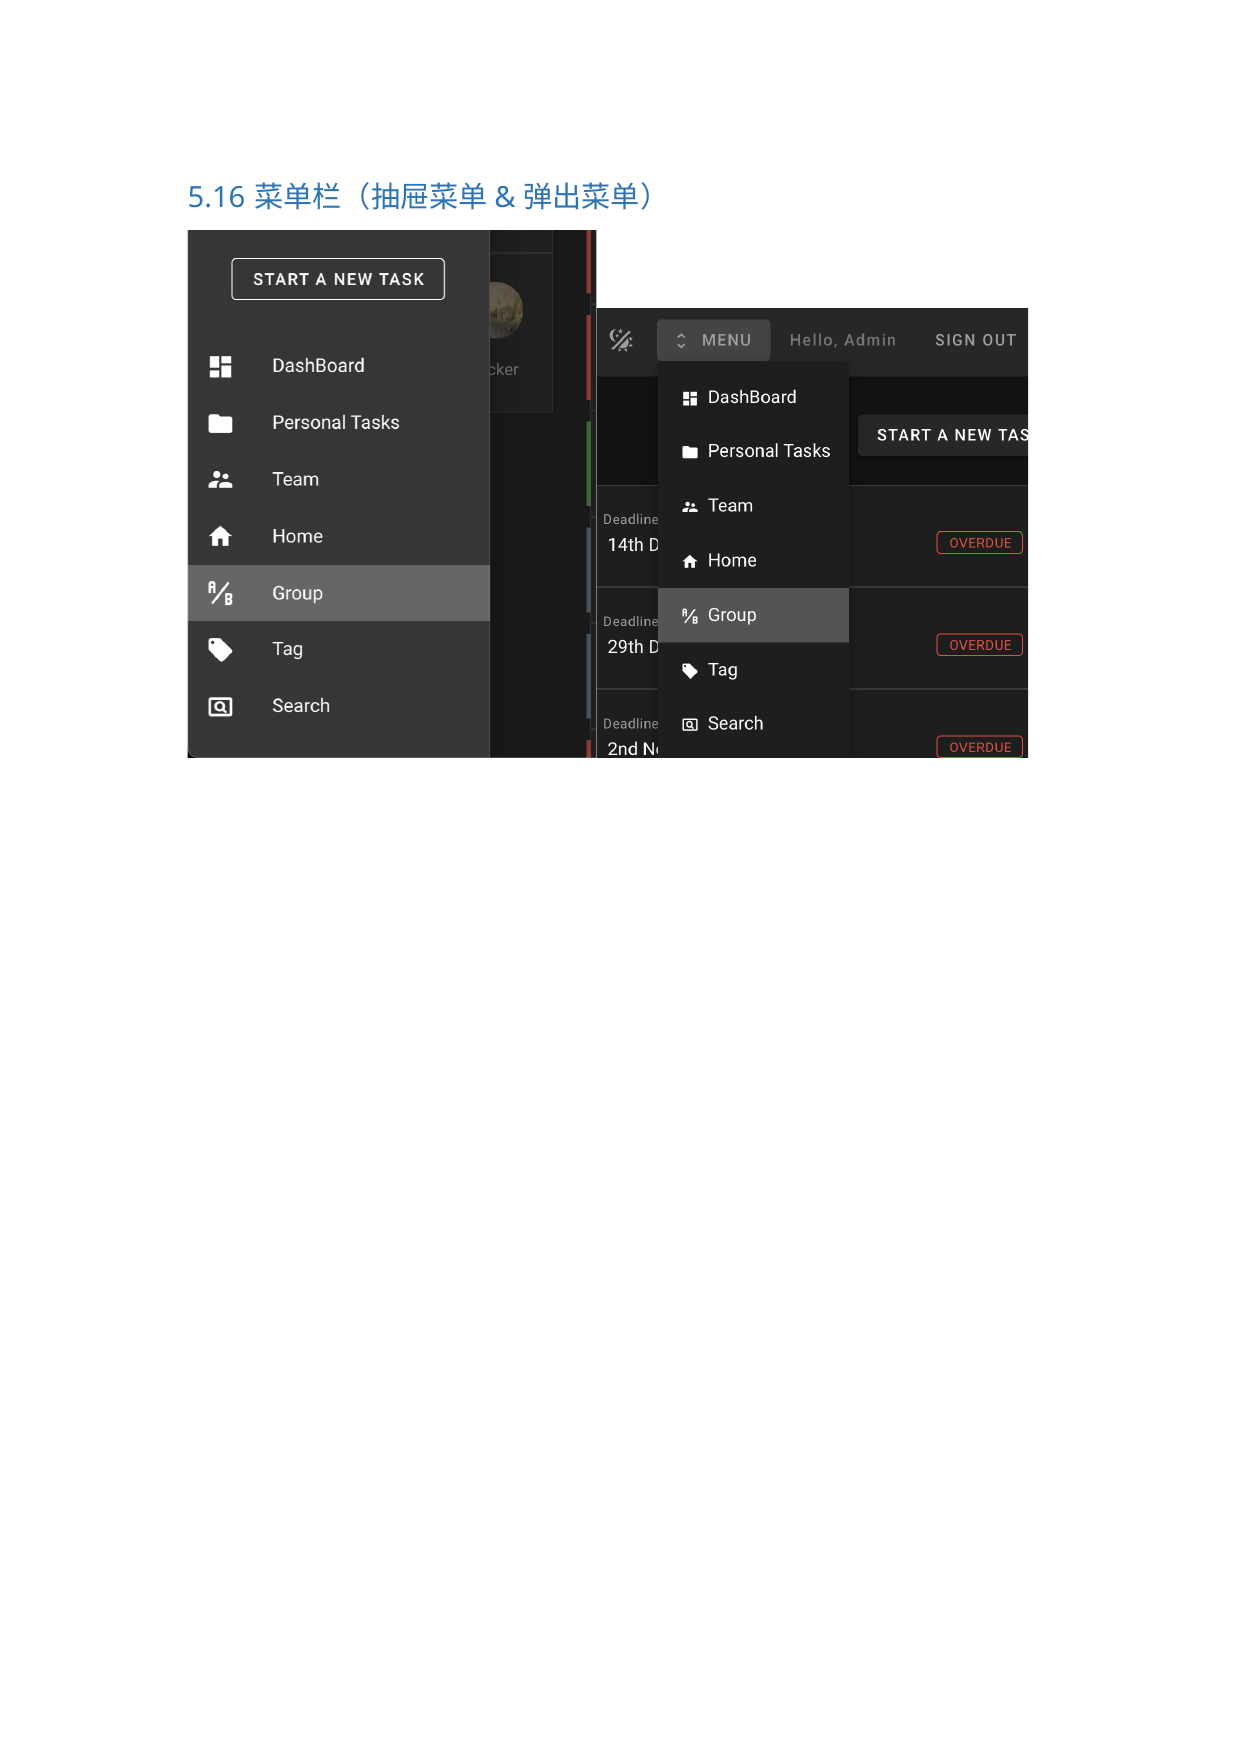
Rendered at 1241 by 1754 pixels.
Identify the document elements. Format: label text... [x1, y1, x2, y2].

subtitle 菜单栏（抽屉菜单 & 弹出菜单） [187, 162, 1053, 227]
picture [187, 230, 1029, 758]
